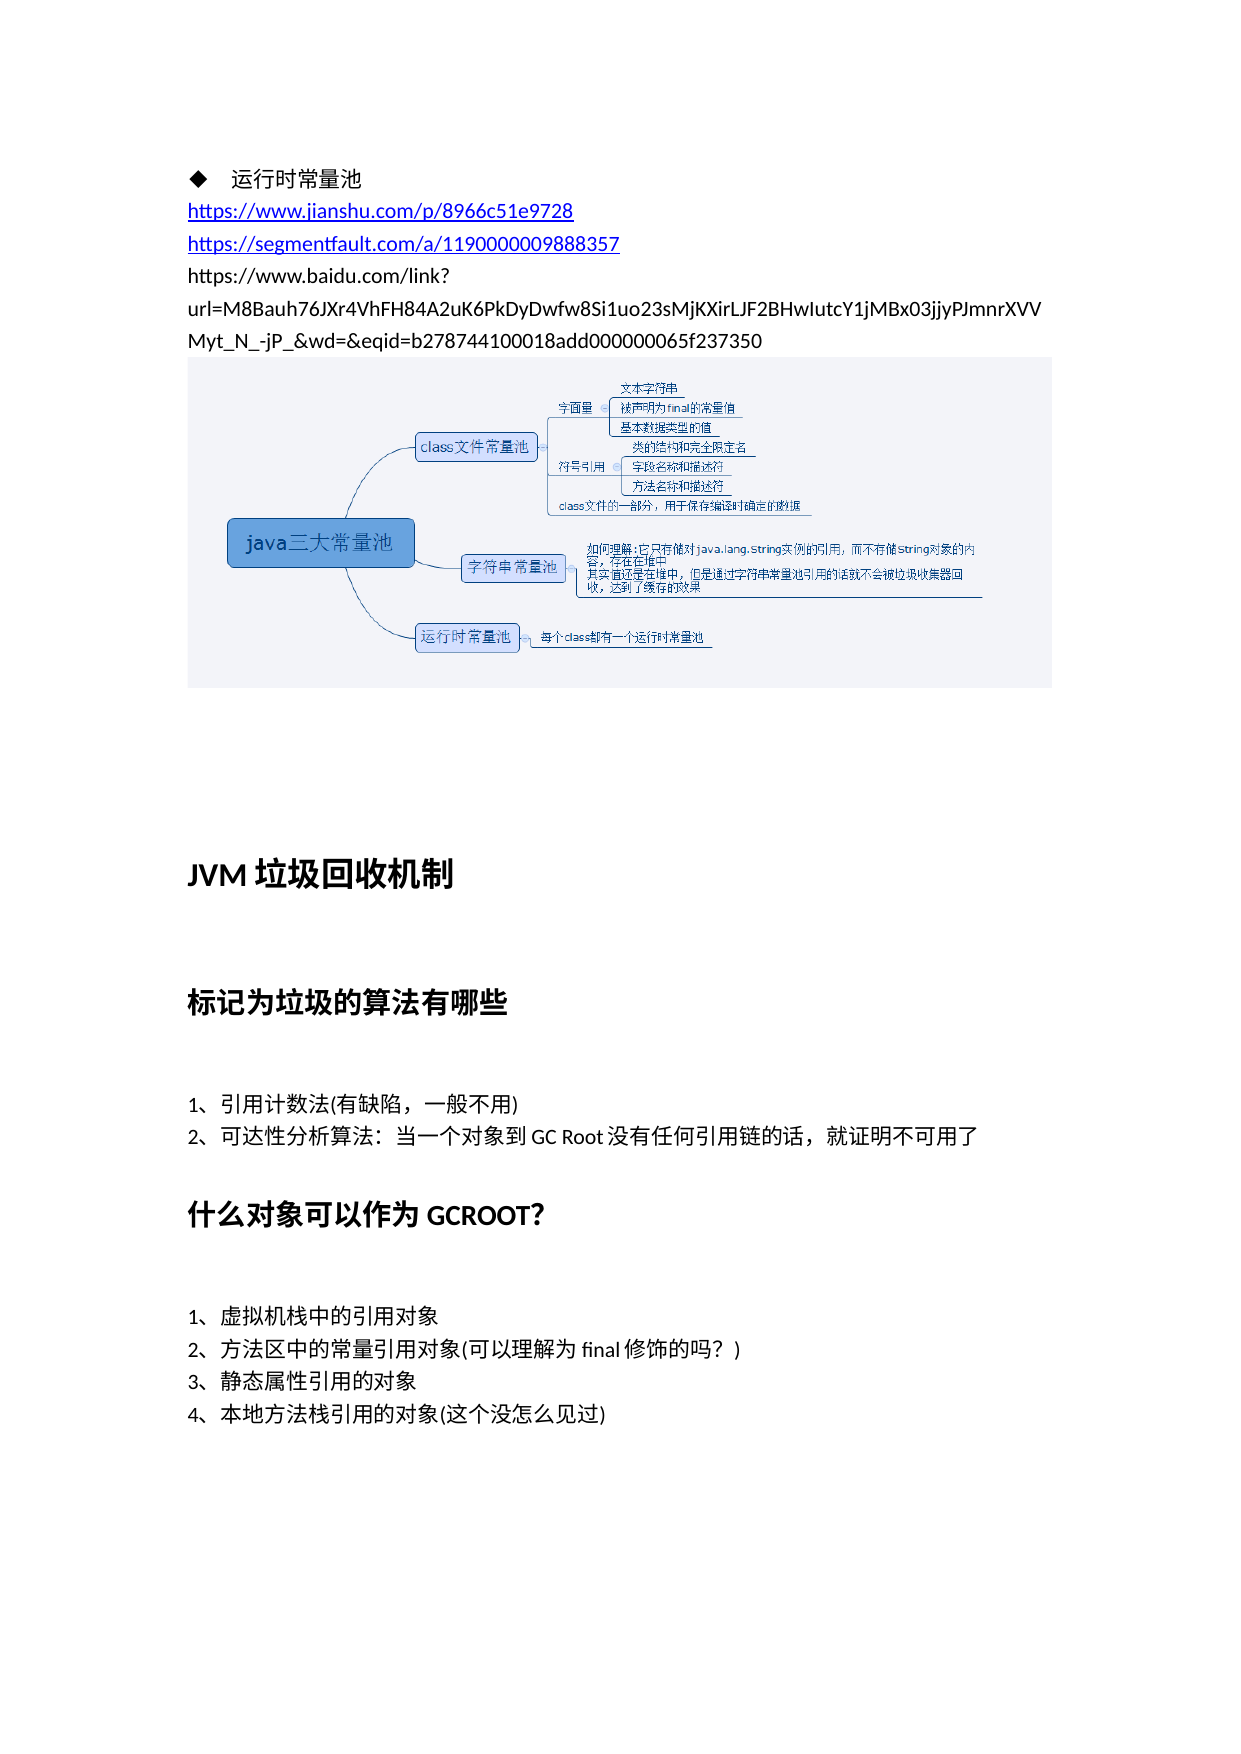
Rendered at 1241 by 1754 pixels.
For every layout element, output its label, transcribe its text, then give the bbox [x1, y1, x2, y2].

subtitle 标记为垃圾的算法有哪些 [187, 968, 1053, 1033]
subtitle JVM垃圾回收机制 [187, 839, 1053, 904]
list https://segmentfault.com/a/1190000009888357 [187, 227, 1053, 259]
list https://www.jianshu.com/p/8966c51e9728 [187, 194, 1053, 227]
list 方法区中的常量引用对象(可以理解为final修饰的吗？) [187, 1331, 1053, 1364]
list 虚拟机栈中的引用对象 [187, 1299, 1053, 1331]
text 1、引用计数法(有缺陷，一般不用) [187, 1086, 1053, 1119]
list 运行时常量池 [187, 162, 1053, 194]
picture [187, 357, 1052, 688]
text 2、可达性分析算法：当一个对象到GC Root没有任何引用链的话，就证明不可用了 [187, 1119, 1053, 1151]
subtitle 什么对象可以作为GCROOT？ [187, 1181, 1053, 1246]
list 静态属性引用的对象 [187, 1364, 1053, 1396]
list https://www.baidu.com/link?url=M8Bauh76JXr4VhFH84A2uK6PkDyDwfw8Si1uo23sMjKXirLJF2BHwIutcY1jMBx03jjyPJmnrXVVMyt_N_-jP_&wd=&eqid=b278744100018add000000065f237350 [187, 259, 1053, 357]
list 本地方法栈引用的对象(这个没怎么见过) [187, 1396, 1053, 1429]
